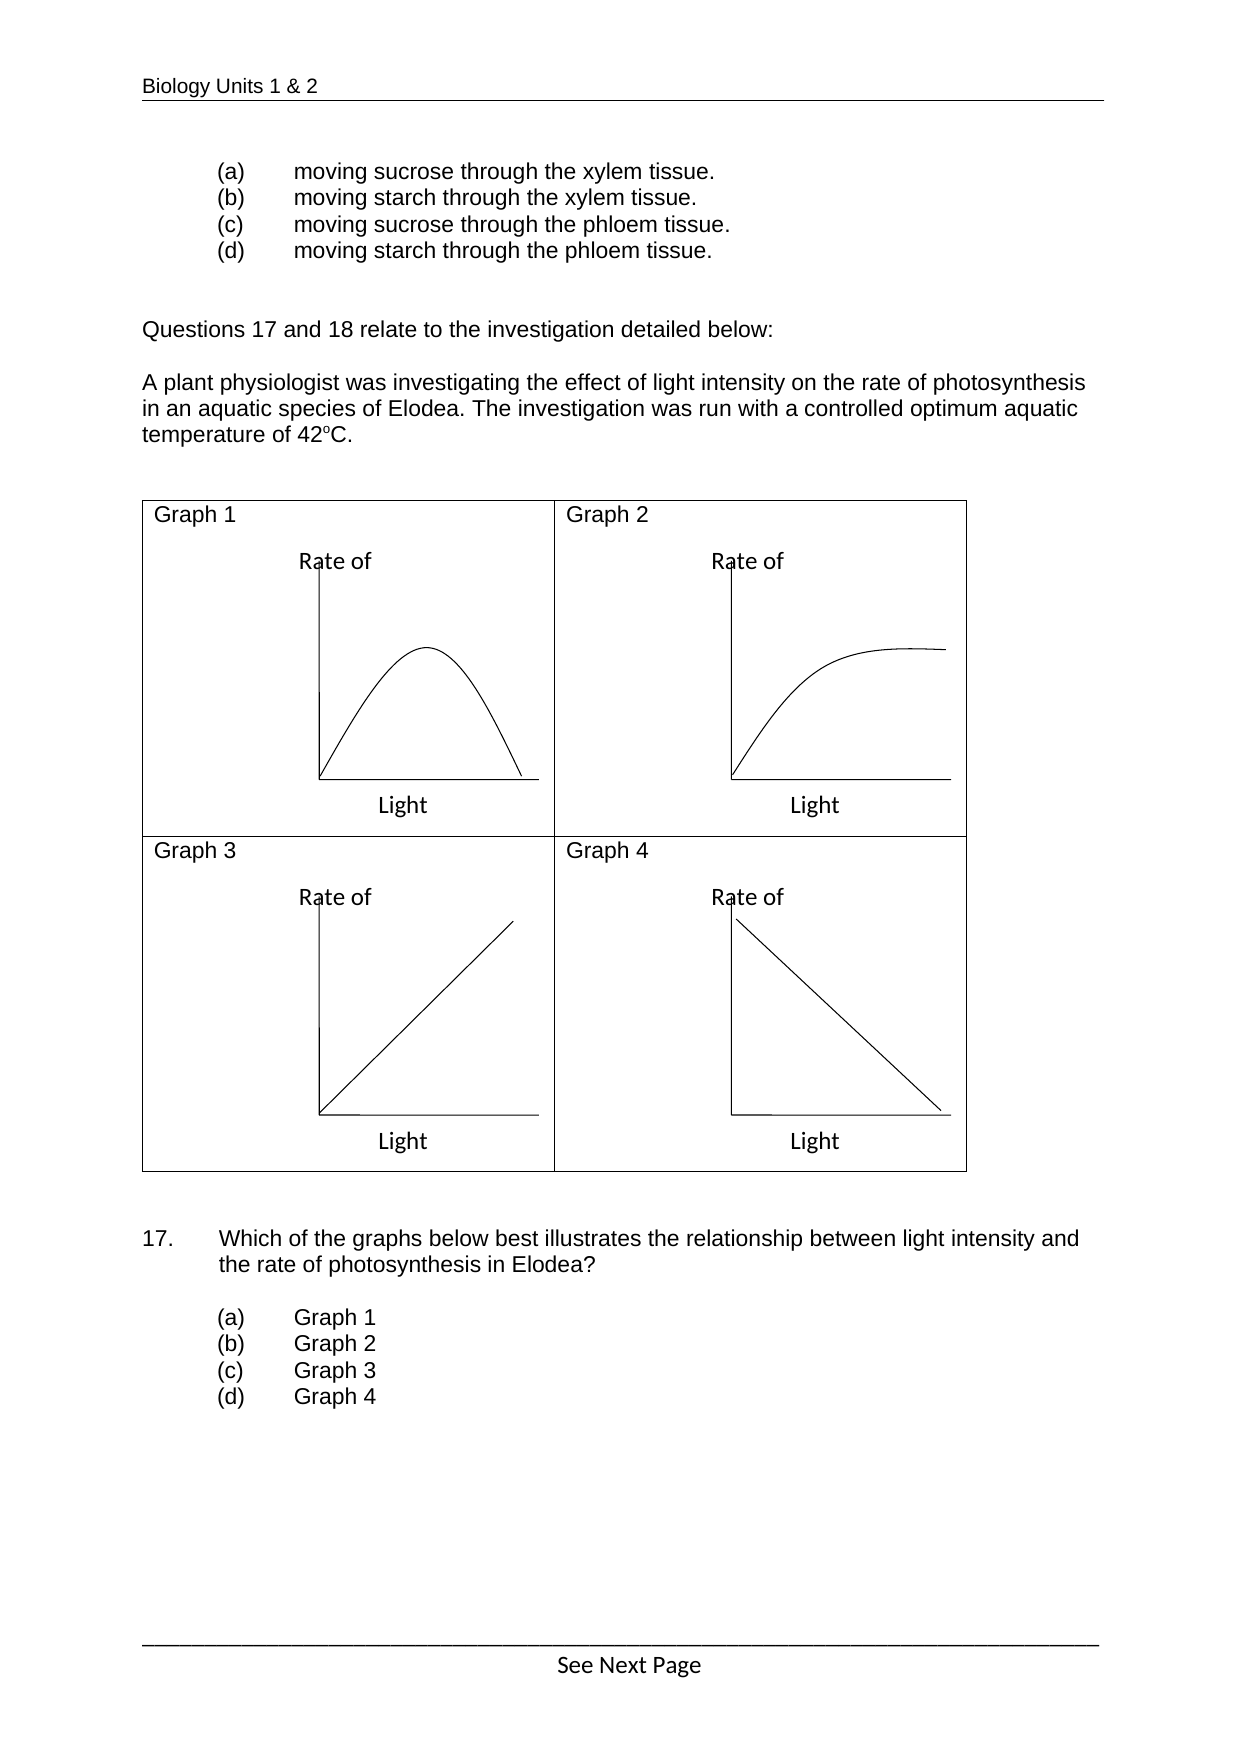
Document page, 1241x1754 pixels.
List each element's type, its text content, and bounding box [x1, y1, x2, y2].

table_cell Graph 4 [555, 837, 966, 1171]
table_cell Graph 3 [143, 837, 554, 1171]
table_header Graph 2 [555, 501, 966, 836]
list moving sucrose through the xylem tissue. [217, 158, 1104, 184]
list moving starch through the xylem tissue. [217, 184, 1104, 211]
table_header Graph 1 [143, 501, 554, 836]
list Graph 4 [217, 1383, 1104, 1409]
list Graph 3 [217, 1357, 1104, 1383]
list Graph 1 [217, 1304, 1104, 1330]
list Which of the graphs below best illustrates the relationship between light intensity and the rate of photosynthesis in Elodea? [142, 1225, 1104, 1278]
list moving starch through the phloem tissue. [217, 237, 1104, 263]
text Questions 17 and 18 relate to the investigation detailed below: [142, 316, 1104, 342]
list Graph 2 [217, 1330, 1104, 1357]
text A plant physiologist was investigating the effect of light intensity on the rate of photosynthesis in an aquatic species of Elodea. The investigation was run with a controlled optimum aquatic temperature of 42oC. [142, 369, 1104, 448]
list moving sucrose through the phloem tissue. [217, 211, 1104, 237]
